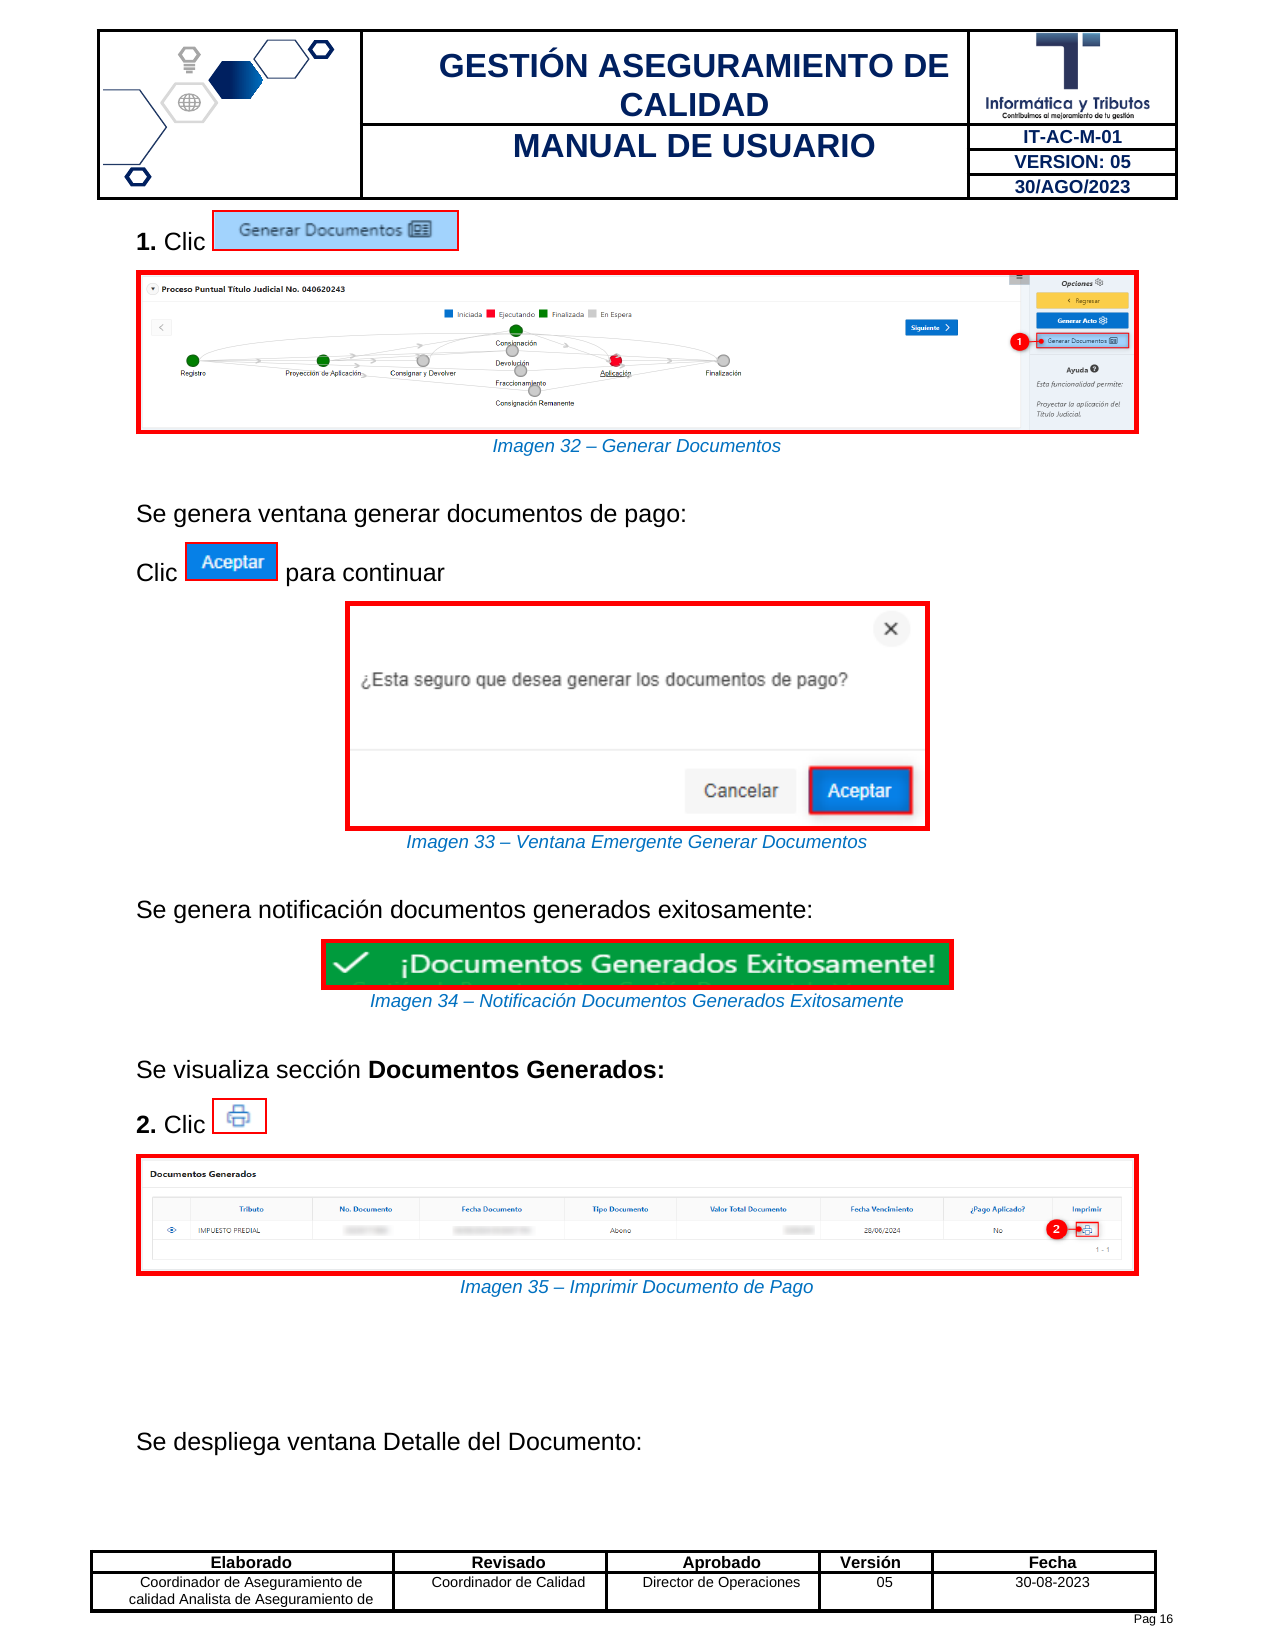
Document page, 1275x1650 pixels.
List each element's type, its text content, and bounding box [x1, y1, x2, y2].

text Imagen 34 – Notificación Documentos Generados Exitosamente [136, 990, 1139, 1012]
picture [985, 32, 1150, 120]
picture [214, 1100, 265, 1132]
picture [141, 1158, 1134, 1271]
picture [214, 212, 457, 249]
text Imagen 32 – Generar Documentos [136, 434, 1139, 456]
list Se despliega ventana Detalle del Documento: [136, 1427, 1139, 1456]
picture [326, 943, 949, 985]
picture [141, 275, 1134, 430]
text Se visualiza sección Documentos Generados: [136, 1055, 1139, 1083]
picture [350, 606, 925, 826]
list Clic para continuar [136, 542, 1139, 587]
text Imagen 35 – Imprimir Documento de Pago [136, 1276, 1139, 1298]
text Se genera notificación documentos generados exitosamente: [136, 895, 1139, 924]
list Se genera ventana generar documentos de pago: [136, 499, 1139, 528]
list Clic [136, 1098, 1139, 1139]
picture [187, 544, 276, 579]
text Imagen 33 – Ventana Emergente Generar Documentos [136, 831, 1139, 852]
list Clic [136, 210, 1139, 256]
